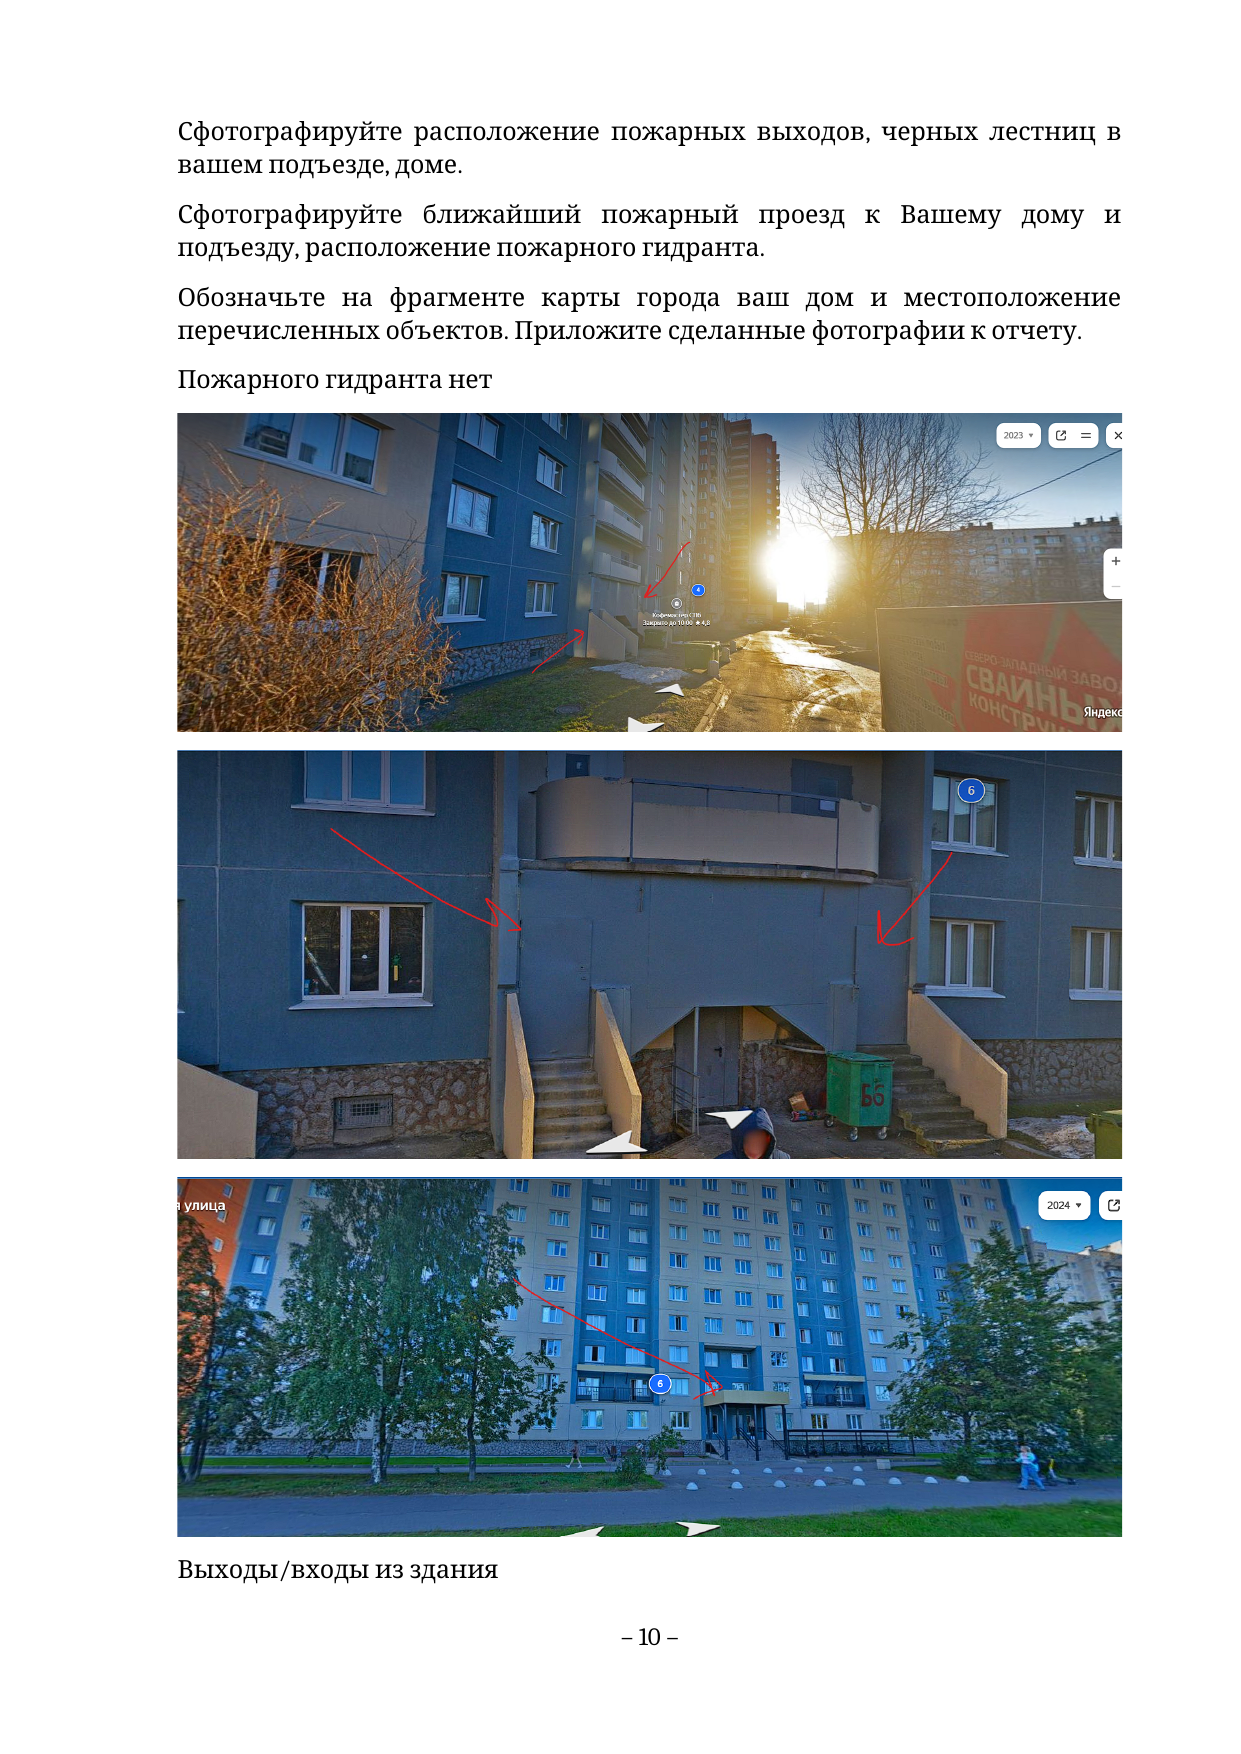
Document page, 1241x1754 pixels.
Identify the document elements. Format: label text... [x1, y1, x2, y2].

text Выходы/входы из здания [177, 1556, 1122, 1585]
text Сфотографируйте расположение пожарных выходов, черных лестниц в вашем подъезде, доме. [177, 118, 1122, 180]
picture [177, 750, 1123, 1159]
text Обозначьте на фрагменте карты города ваш дом и местоположение перечисленных объектов. Приложите сделанные фотографии к отчету. [177, 283, 1122, 345]
picture [177, 1177, 1123, 1537]
picture [177, 413, 1123, 732]
text Сфотографируйте ближайший пожарный проезд к Вашему дому и подъезду, расположение пожарного гидранта. [177, 201, 1122, 263]
text Пожарного гидранта нет [177, 366, 1122, 395]
